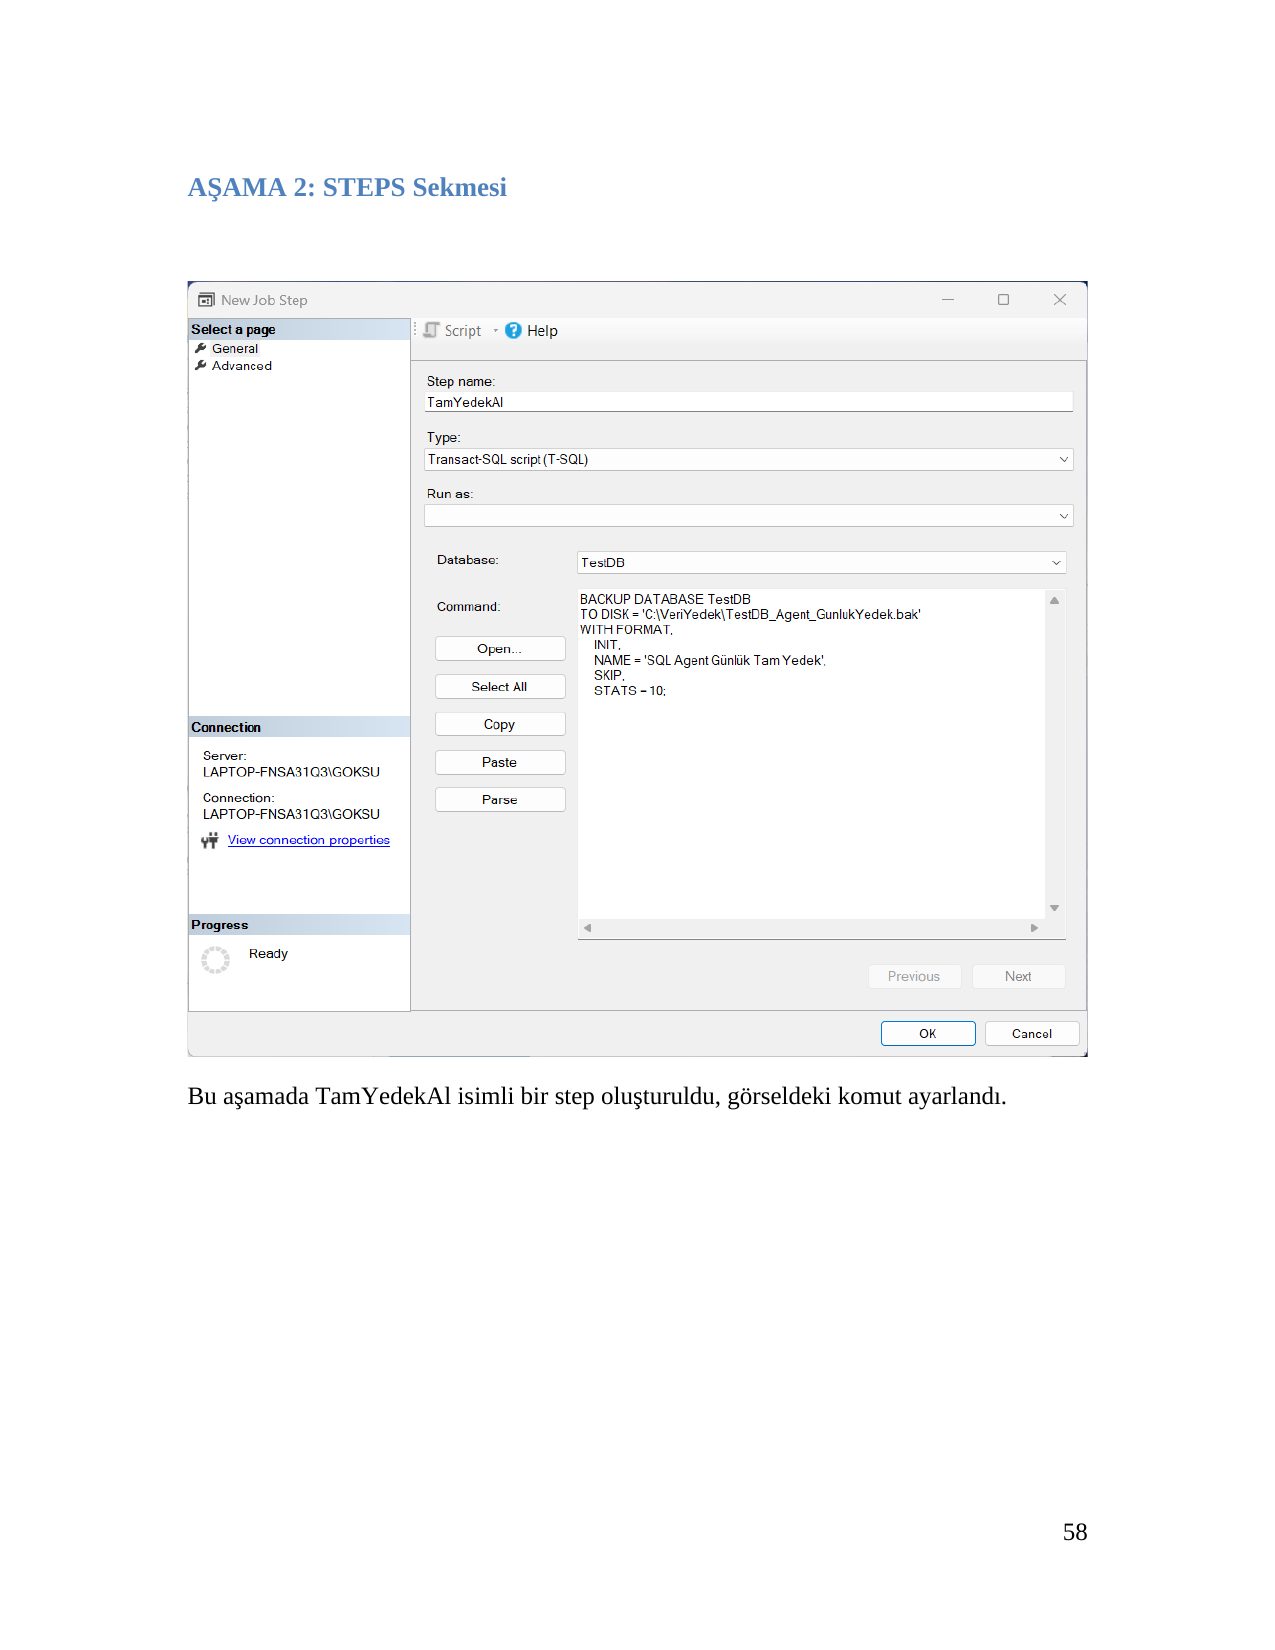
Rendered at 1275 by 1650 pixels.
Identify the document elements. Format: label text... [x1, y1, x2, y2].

subtitle AŞAMA 2: STEPS Sekmesi [187, 171, 1087, 202]
picture [187, 281, 1088, 1057]
text Bu aşamada TamYedekAl isimli bir step oluşturuldu, görseldeki komut ayarlandı. [187, 1081, 1087, 1110]
